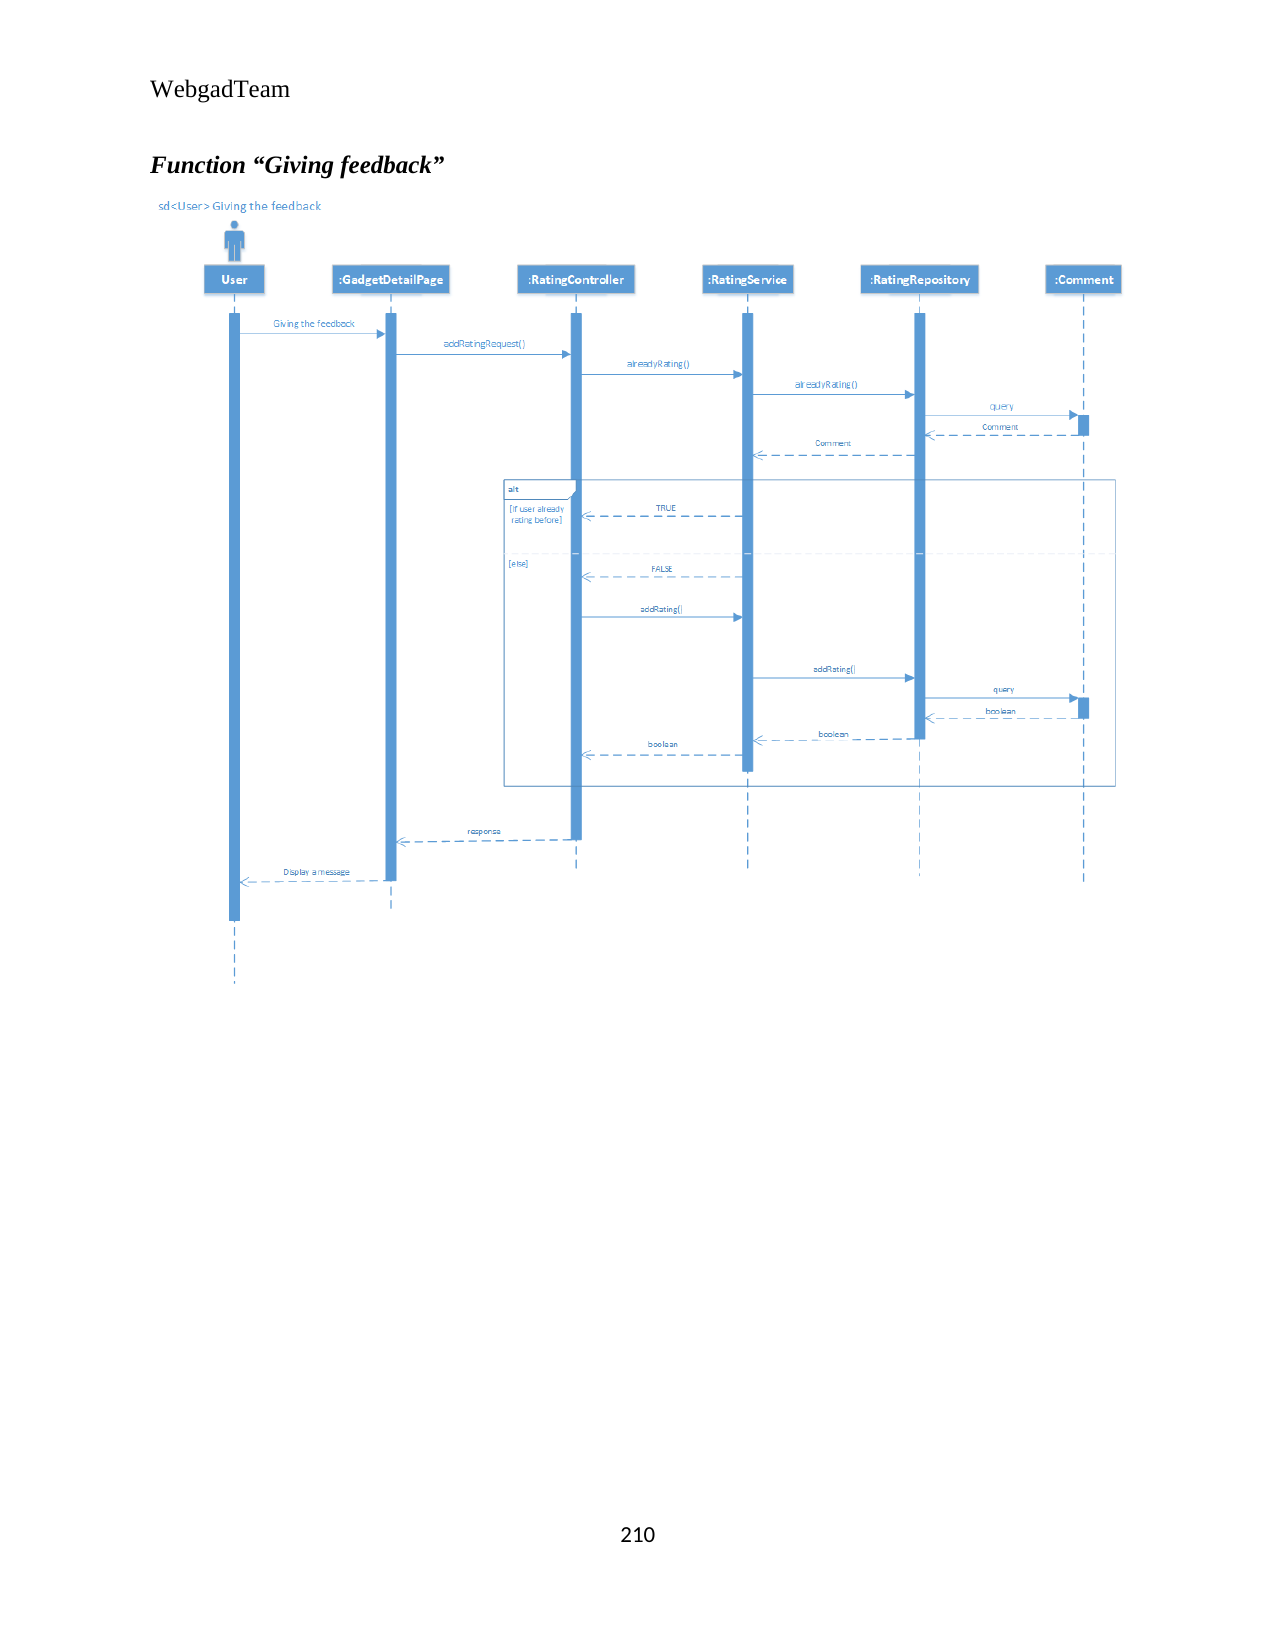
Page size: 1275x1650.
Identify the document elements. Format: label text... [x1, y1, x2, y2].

subtitle Function “Giving feedback” [150, 150, 1125, 179]
picture [150, 193, 1125, 984]
